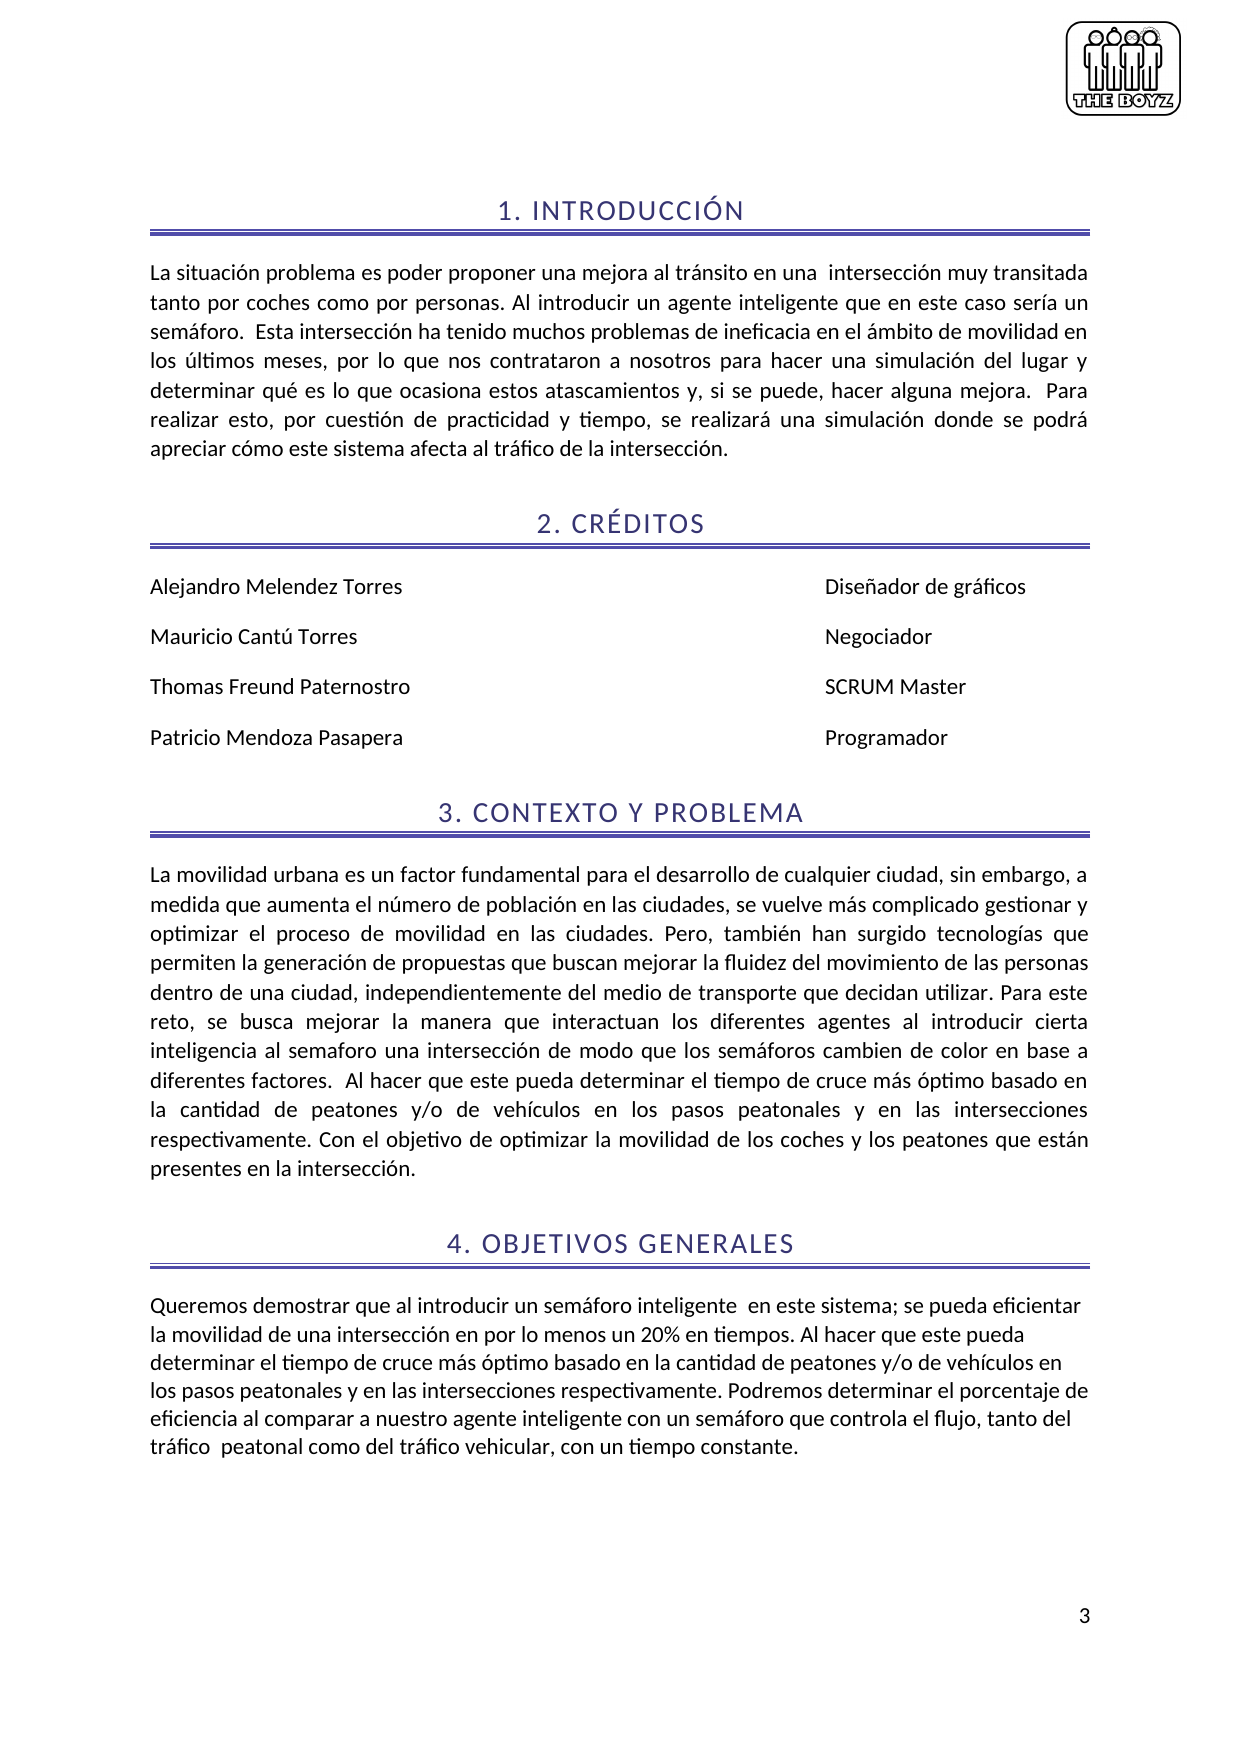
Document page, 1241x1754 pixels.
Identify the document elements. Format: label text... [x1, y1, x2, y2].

text Mauricio Cantú Torres Negociador [150, 622, 1090, 650]
text Thomas Freund Paternostro SCRUM Master [150, 672, 1090, 701]
subtitle 3. Contexto y Problema [150, 794, 1090, 831]
subtitle 1. Introducción [150, 192, 1090, 229]
text La situación problema es poder proponer una mejora al tránsito en una intersección muy transitada tanto por coches como por personas. Al introducir un agente inteligente que en este caso sería un semáforo. Esta intersección ha tenido muchos problemas de ineficacia en el ámbito de movilidad en los últimos meses, por lo que nos contrataron a nosotros para hacer una simulación del lugar y determinar qué es lo que ocasiona estos atascamientos y, si se puede, hacer alguna mejora. Para realizar esto, por cuestión de practicidad y tiempo, se realizará una simulación donde se podrá apreciar cómo este sistema afecta al tráfico de la intersección. [150, 258, 1090, 462]
picture [1061, 18, 1187, 119]
subtitle 2. Créditos [150, 506, 1090, 543]
text Alejandro Melendez Torres Diseñador de gráficos [150, 572, 1090, 600]
text Queremos demostrar que al introducir un semáforo inteligente en este sistema; se pueda eficientar la movilidad de una intersección en por lo menos un 20% en tiempos. Al hacer que este pueda determinar el tiempo de cruce más óptimo basado en la cantidad de peatones y/o de vehículos en los pasos peatonales y en las intersecciones respectivamente. Podremos determinar el porcentaje de eficiencia al comparar a nuestro agente inteligente con un semáforo que controla el flujo, tanto del tráfico peatonal como del tráfico vehicular, con un tiempo constante. [150, 1292, 1090, 1460]
text La movilidad urbana es un factor fundamental para el desarrollo de cualquier ciudad, sin embargo, a medida que aumenta el número de población en las ciudades, se vuelve más complicado gestionar y optimizar el proceso de movilidad en las ciudades. Pero, también han surgido tecnologías que permiten la generación de propuestas que buscan mejorar la fluidez del movimiento de las personas dentro de una ciudad, independientemente del medio de transporte que decidan utilizar. Para este reto, se busca mejorar la manera que interactuan los diferentes agentes al introducir cierta inteligencia al semaforo una intersección de modo que los semáforos cambien de color en base a diferentes factores. Al hacer que este pueda determinar el tiempo de cruce más óptimo basado en la cantidad de peatones y/o de vehículos en los pasos peatonales y en las intersecciones respectivamente. Con el objetivo de optimizar la movilidad de los coches y los peatones que están presentes en la intersección. [150, 860, 1090, 1182]
subtitle 4. Objetivos generales [150, 1225, 1090, 1263]
text Patricio Mendoza Pasapera Programador [150, 723, 1090, 751]
